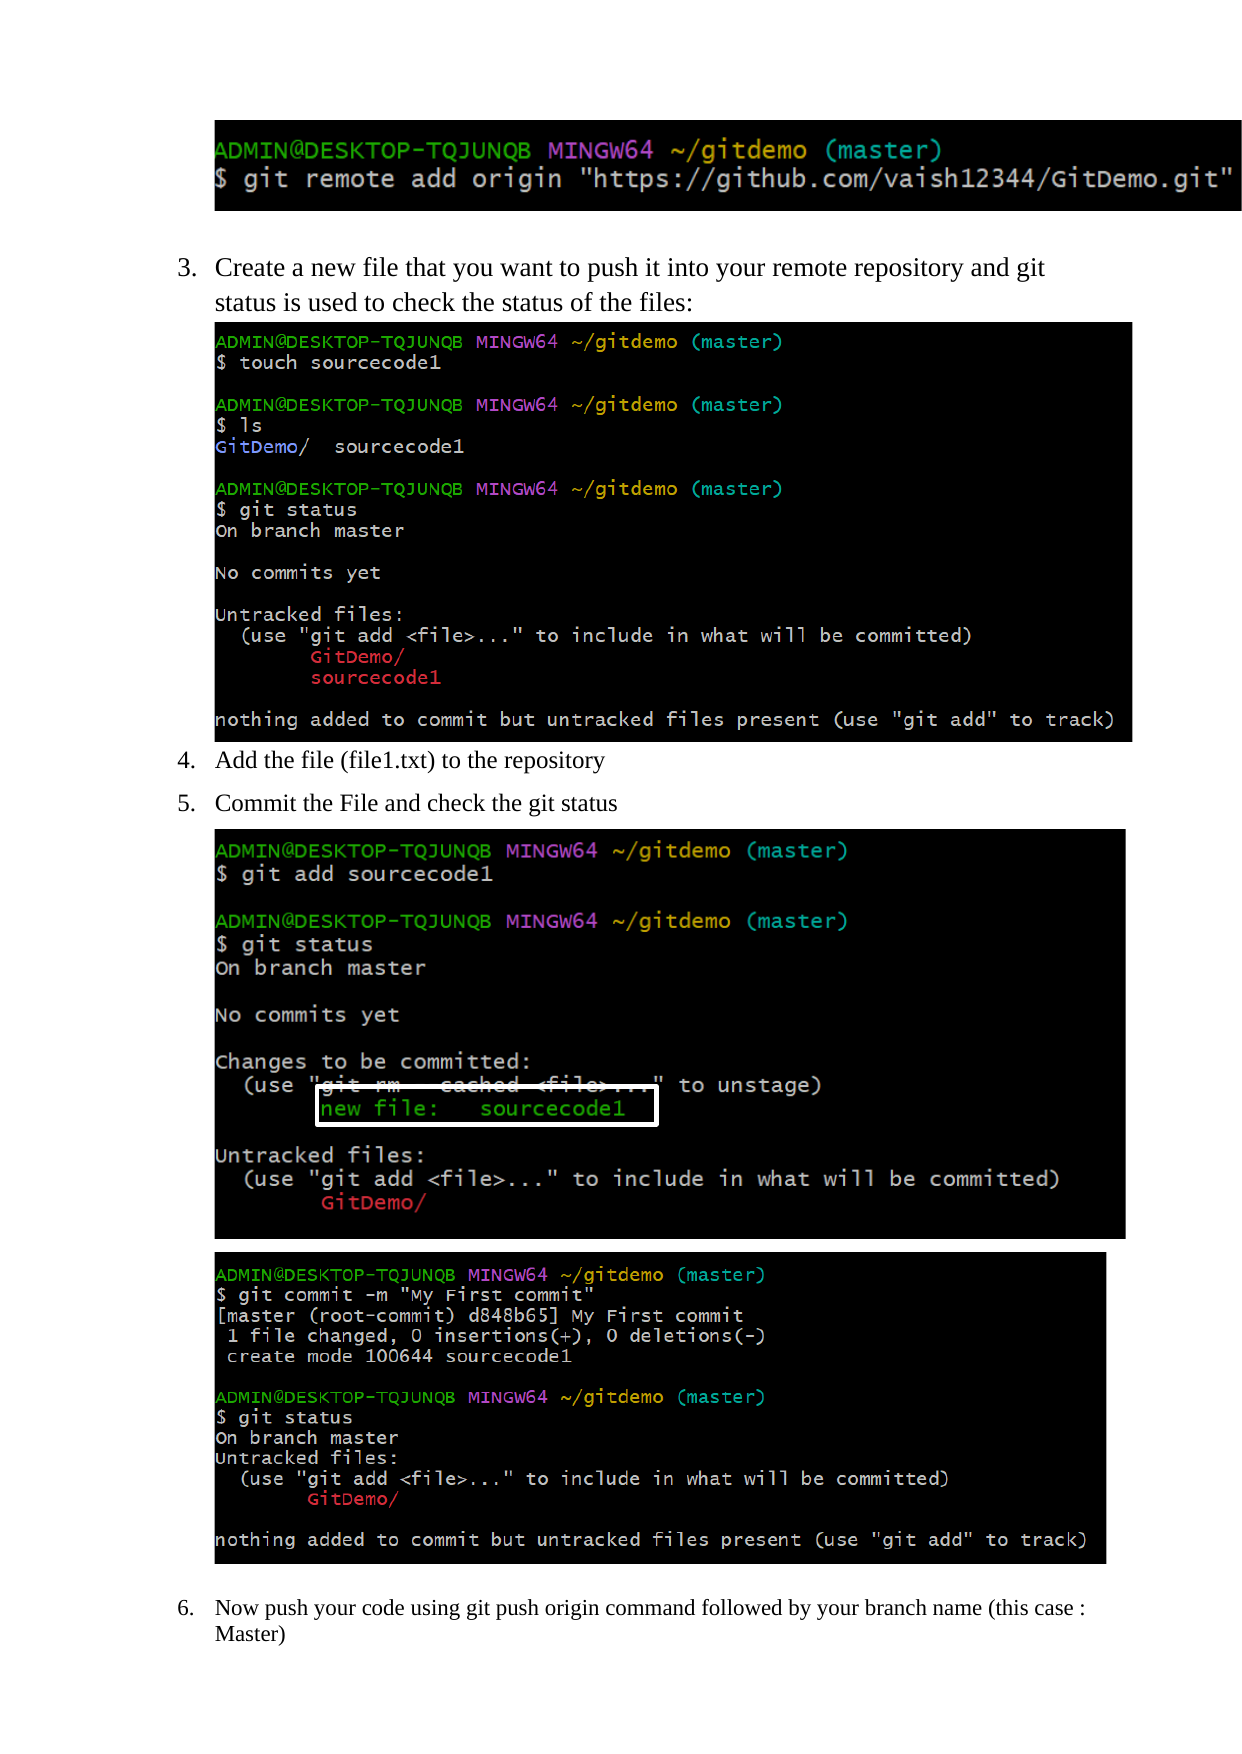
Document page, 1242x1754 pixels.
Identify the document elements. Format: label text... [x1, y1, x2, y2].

picture [214, 120, 1242, 211]
picture [214, 322, 1133, 742]
list Create a new file that you want to push it into your remote repository and git status is used to check the status of the files: [177, 251, 1104, 317]
picture [214, 1252, 1107, 1564]
list Commit the File and check the git status [177, 788, 1104, 816]
list Add the file (file1.txt) to the repository [177, 746, 1104, 774]
list Now push your code using git push origin command followed by your branch name (this case : Master) [177, 1594, 1104, 1646]
picture [214, 829, 1126, 1239]
